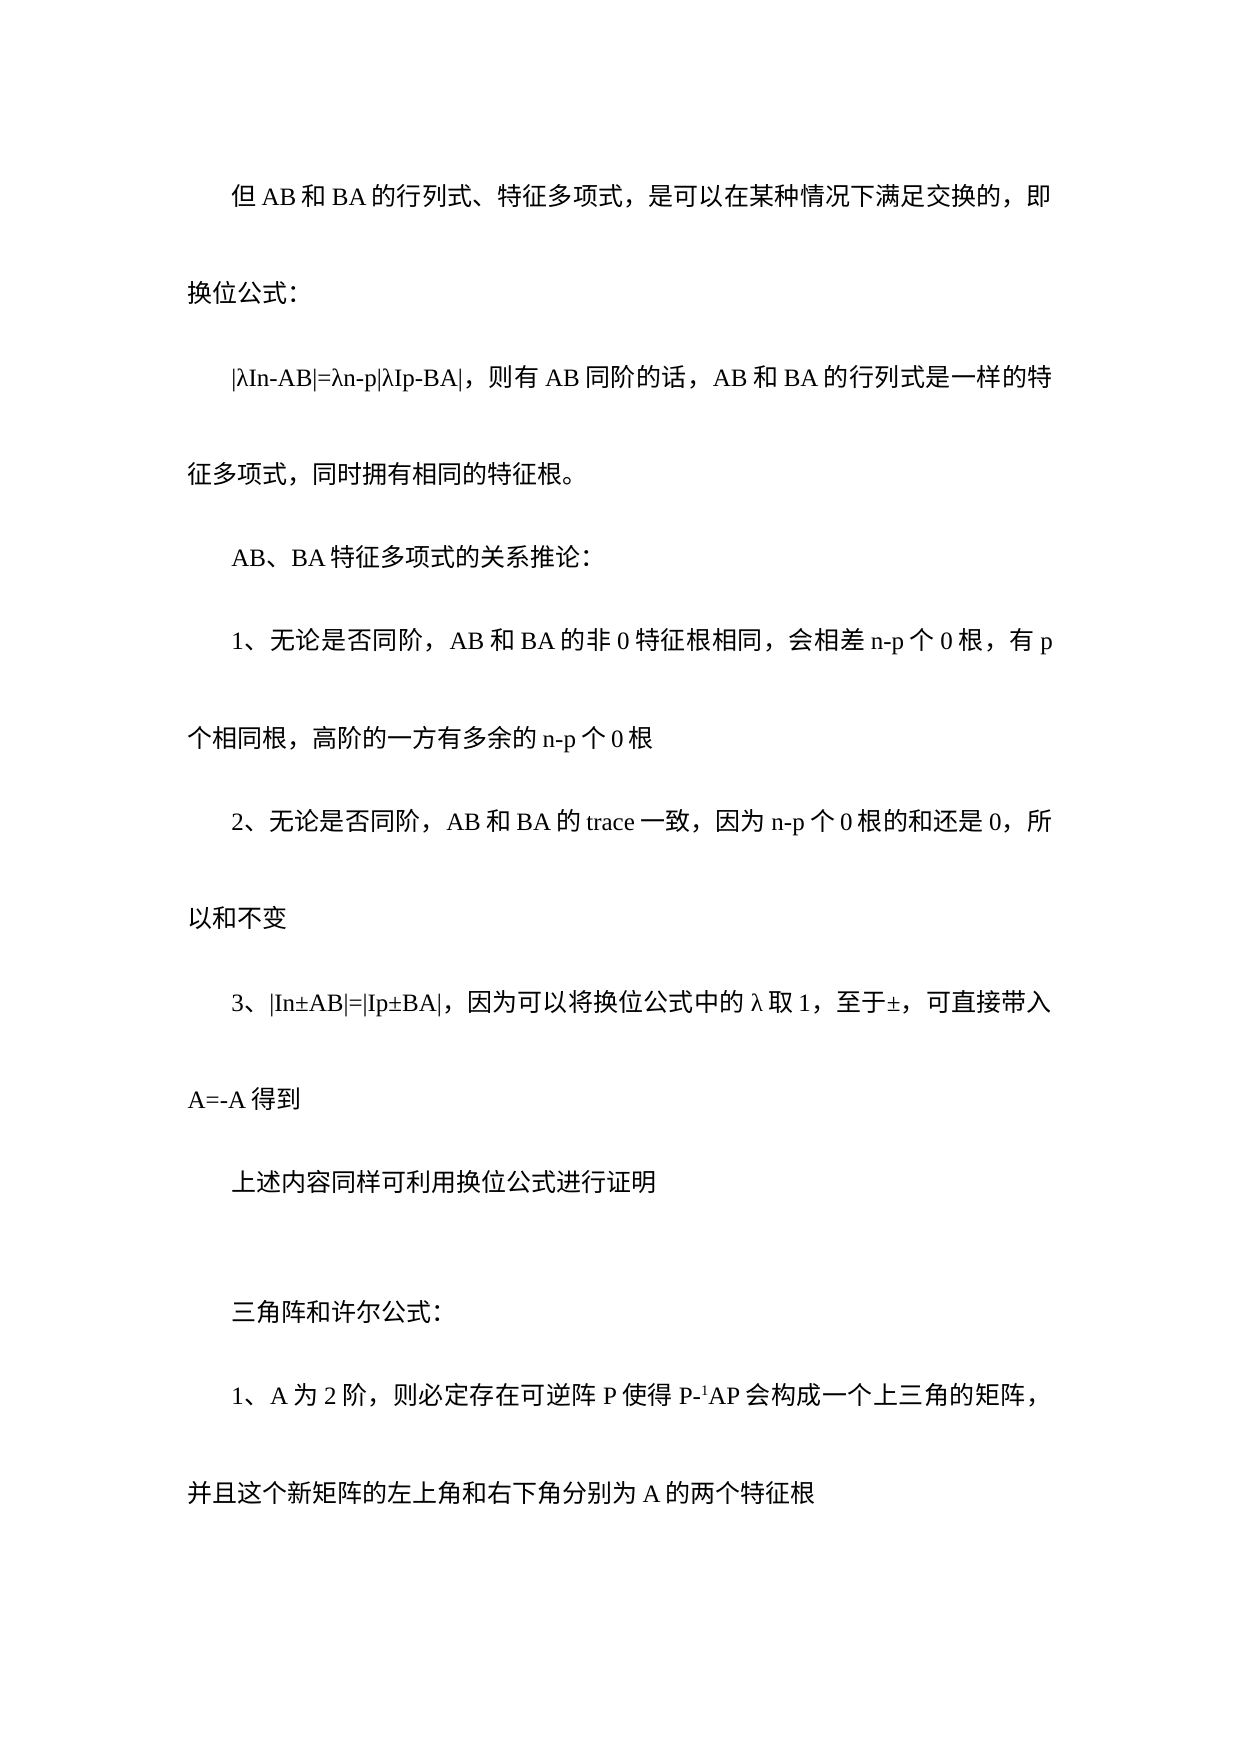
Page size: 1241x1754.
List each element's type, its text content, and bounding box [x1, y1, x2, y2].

text AB、BA特征多项式的关系推论： [187, 523, 1053, 588]
text 1、无论是否同阶，AB和BA的非0特征根相同，会相差n-p个0根，有p个相同根，高阶的一方有多余的n-p个0根 [187, 606, 1053, 769]
text 2、无论是否同阶，AB和BA的trace一致，因为n-p个0根的和还是0，所以和不变 [187, 787, 1053, 949]
text 但AB和BA的行列式、特征多项式，是可以在某种情况下满足交换的，即换位公式： [187, 162, 1053, 324]
text 上述内容同样可利用换位公式进行证明 [187, 1148, 1053, 1213]
text |λIn-AB|=λn-p|λIp-BA|，则有AB同阶的话，AB和BA的行列式是一样的特征多项式，同时拥有相同的特征根。 [187, 343, 1053, 505]
text 三角阵和许尔公式： [187, 1278, 1053, 1343]
text 1、A为2阶，则必定存在可逆阵P使得P-1AP会构成一个上三角的矩阵，并且这个新矩阵的左上角和右下角分别为A的两个特征根 [187, 1361, 1053, 1524]
text 3、|In±AB|=|Ip±BA|，因为可以将换位公式中的λ取1，至于±，可直接带入A=-A得到 [187, 968, 1053, 1130]
